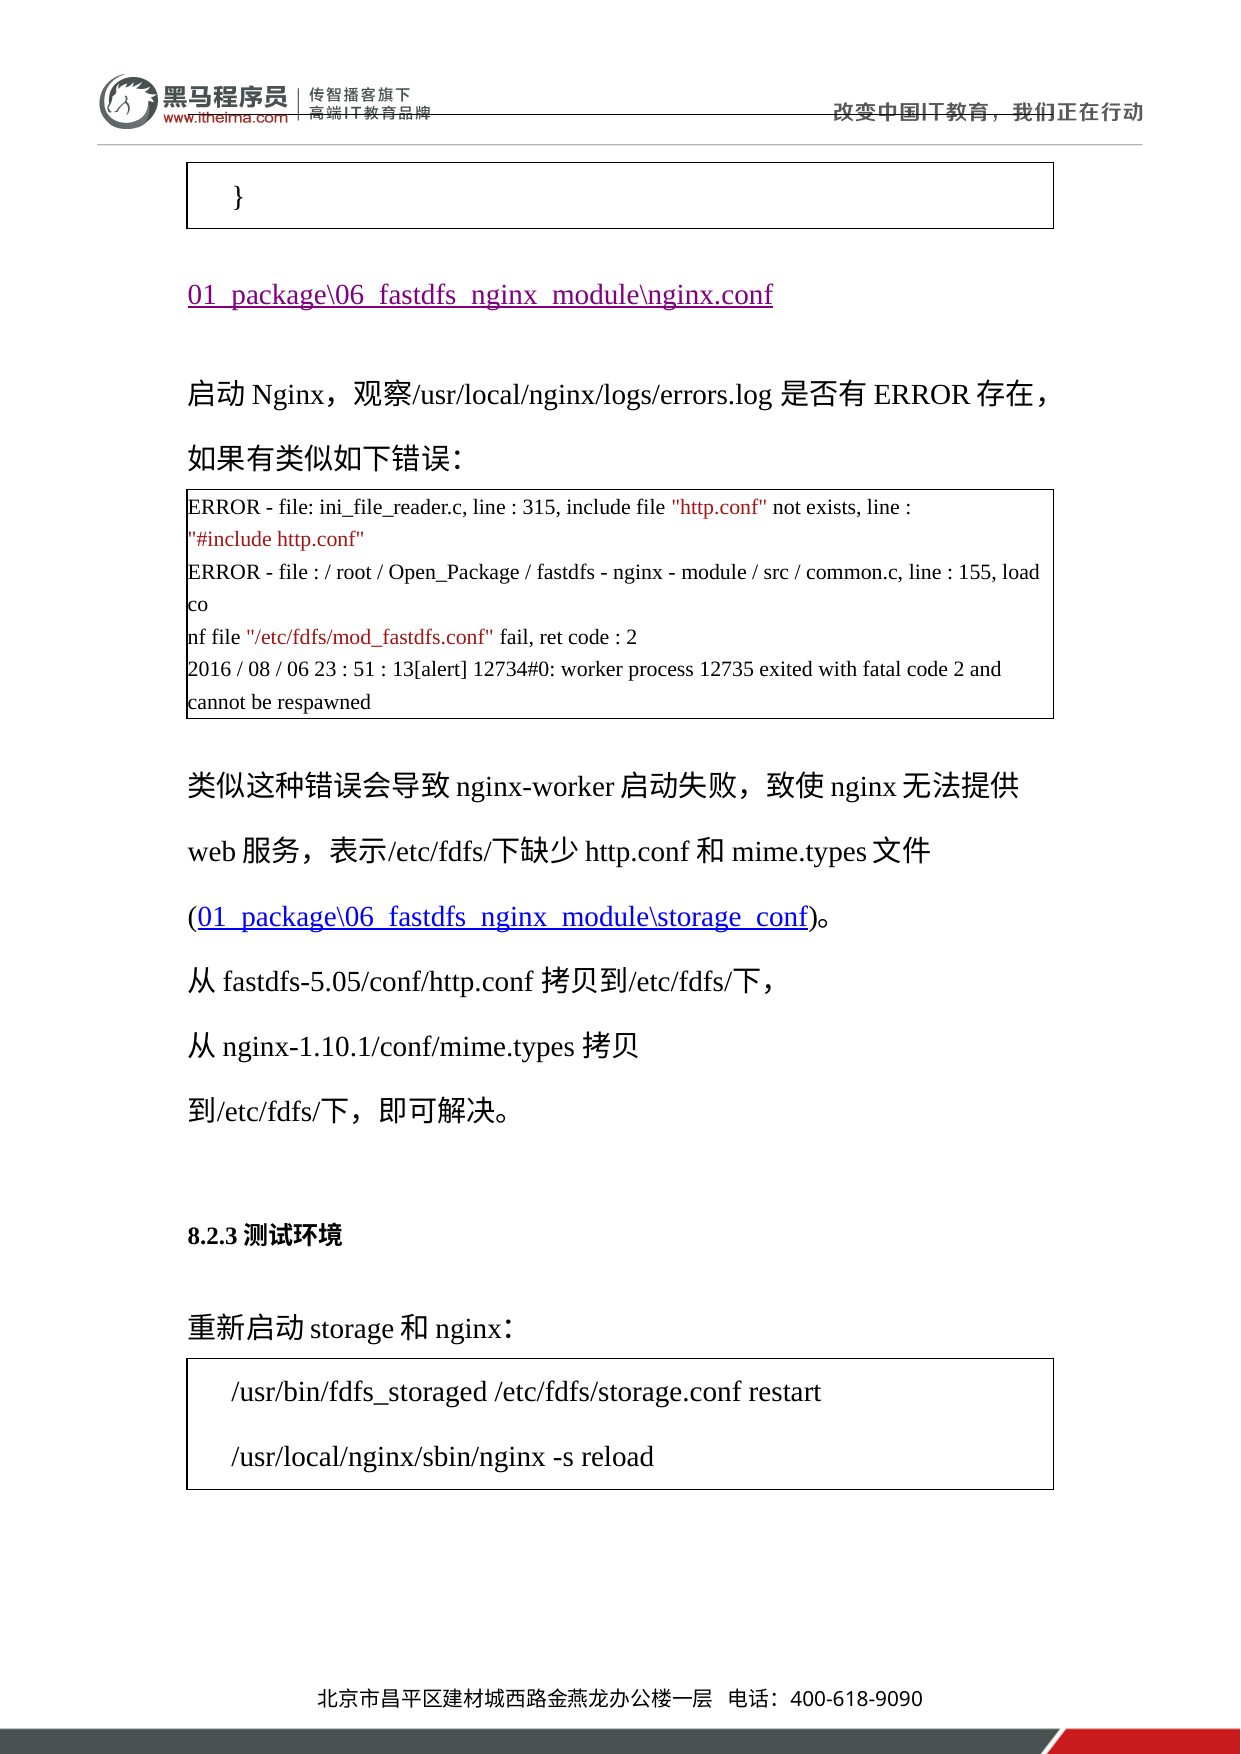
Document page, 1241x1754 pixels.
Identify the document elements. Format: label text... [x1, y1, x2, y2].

text ERROR - file: ini_file_reader.c, line : 315, include file "http.conf" not exists, line : [188, 490, 1053, 523]
subtitle 8.2.3 测试环境 [187, 1201, 1053, 1266]
text 类似这种错误会导致nginx-worker启动失败，致使nginx无法提供web服务，表示/etc/fdfs/下缺少http.conf 和mime.types文件(01_package\06_fastdfs_nginx_module\storage_conf)。 [187, 751, 1053, 946]
text 从fastdfs-5.05/conf/http.conf 拷贝到/etc/fdfs/下，从nginx-1.10.1/conf/mime.types 拷贝 [187, 946, 1053, 1076]
text 2016 / 08 / 06 23 : 51 : 13[alert] 12734#0: worker process 12735 exited with fatal code 2 and [188, 653, 1053, 684]
text nf file "/etc/fdfs/mod_fastdfs.conf" fail, ret code : 2 [188, 620, 1053, 653]
text 启动Nginx，观察/usr/local/nginx/logs/errors.log 是否有ERROR存在，如果有类似如下错误： [187, 359, 1053, 489]
text } [188, 163, 1053, 228]
picture [0, 1669, 1241, 1754]
text /usr/bin/fdfs_storaged /etc/fdfs/storage.conf restart [188, 1359, 1053, 1423]
text cannot be respawned [188, 684, 1053, 718]
text ERROR - file : / root / Open_Package / fastdfs - nginx - module / src / common.c, line : 155, load co [188, 555, 1053, 620]
text 重新启动storage和nginx： [187, 1293, 1053, 1358]
text /usr/local/nginx/sbin/nginx -s reload [188, 1423, 1053, 1489]
text 到/etc/fdfs/下，即可解决。 [187, 1076, 1053, 1141]
text 01_package\06_fastdfs_nginx_module\nginx.conf [187, 262, 1053, 327]
picture [0, 3, 1241, 153]
text "#include http.conf" [188, 523, 1053, 555]
